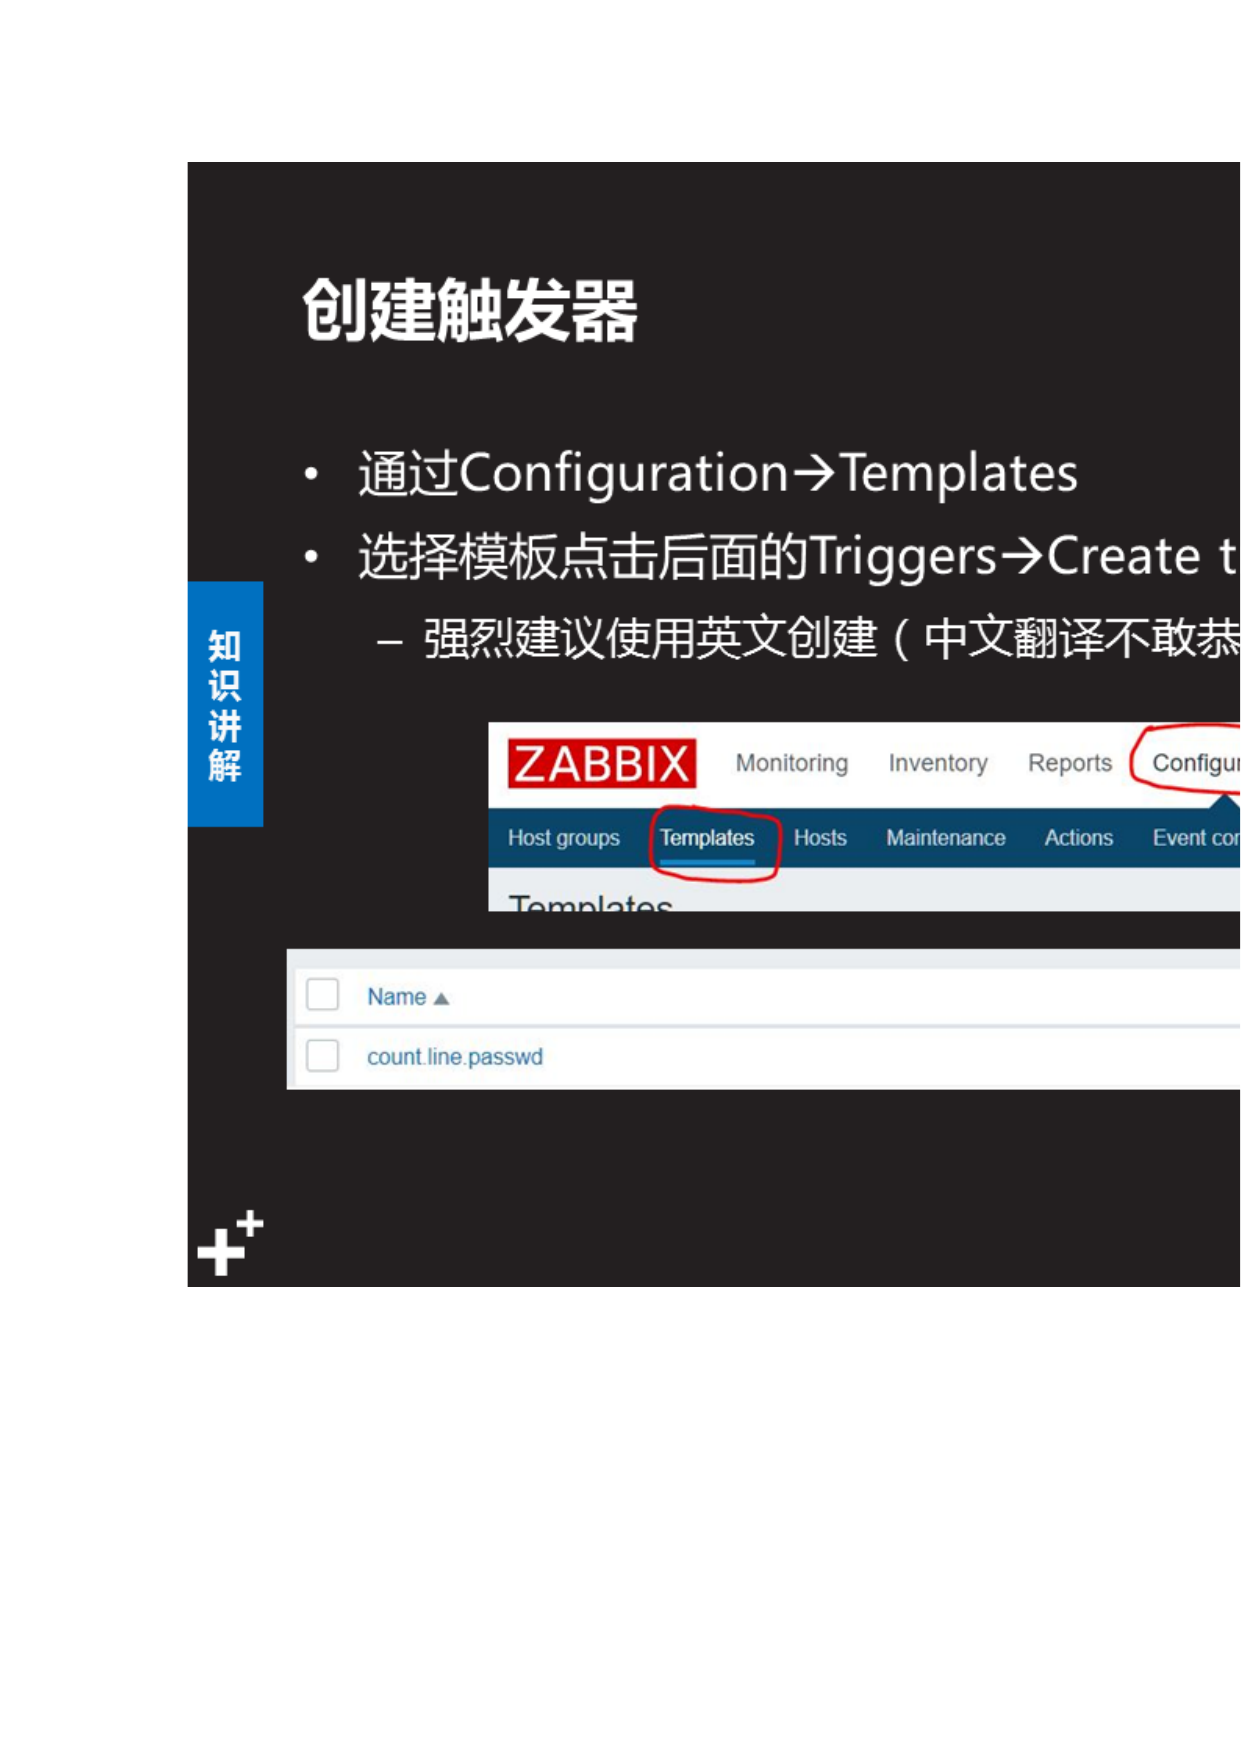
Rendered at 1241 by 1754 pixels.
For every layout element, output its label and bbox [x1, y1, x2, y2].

picture [187, 162, 1241, 1287]
